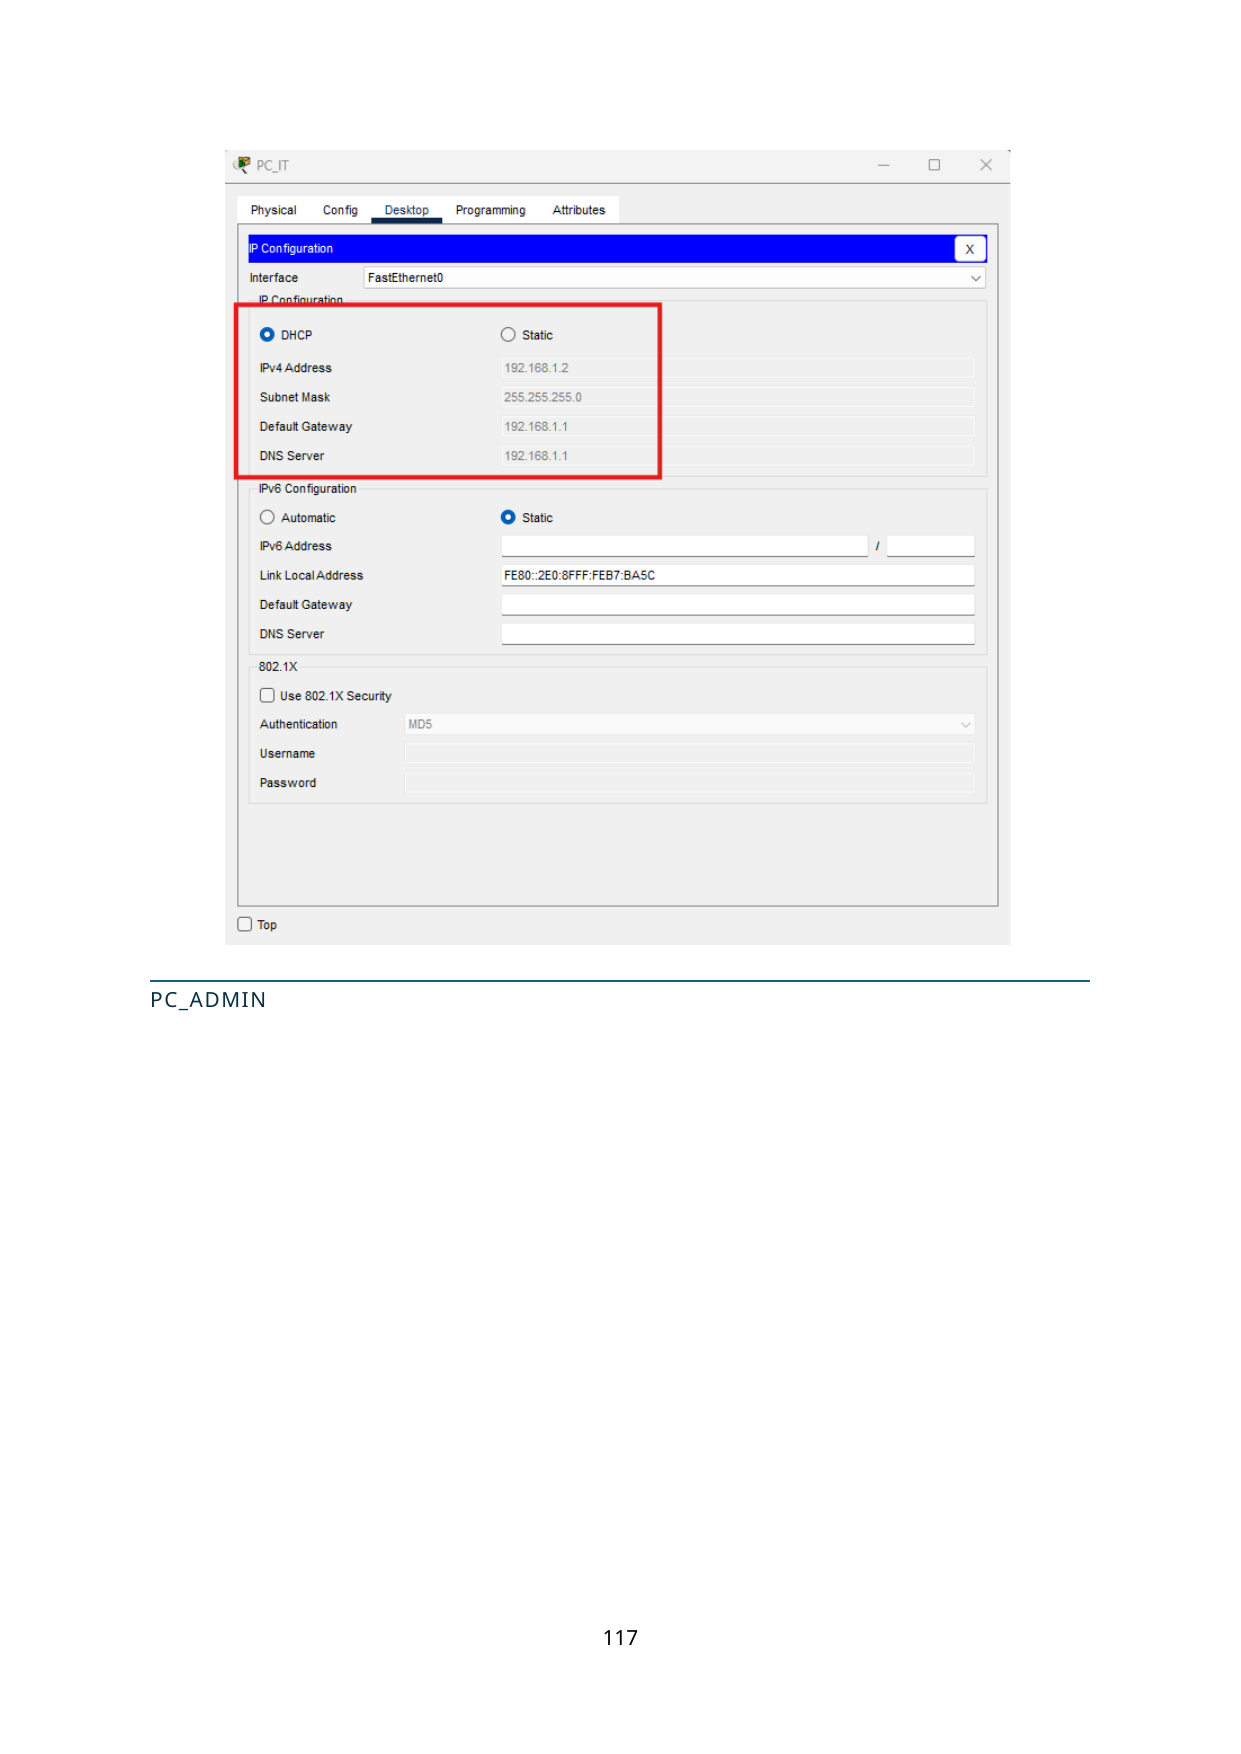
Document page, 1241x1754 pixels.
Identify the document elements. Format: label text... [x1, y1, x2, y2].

subtitle PC_Admin [150, 982, 1090, 1014]
picture [225, 150, 1011, 945]
